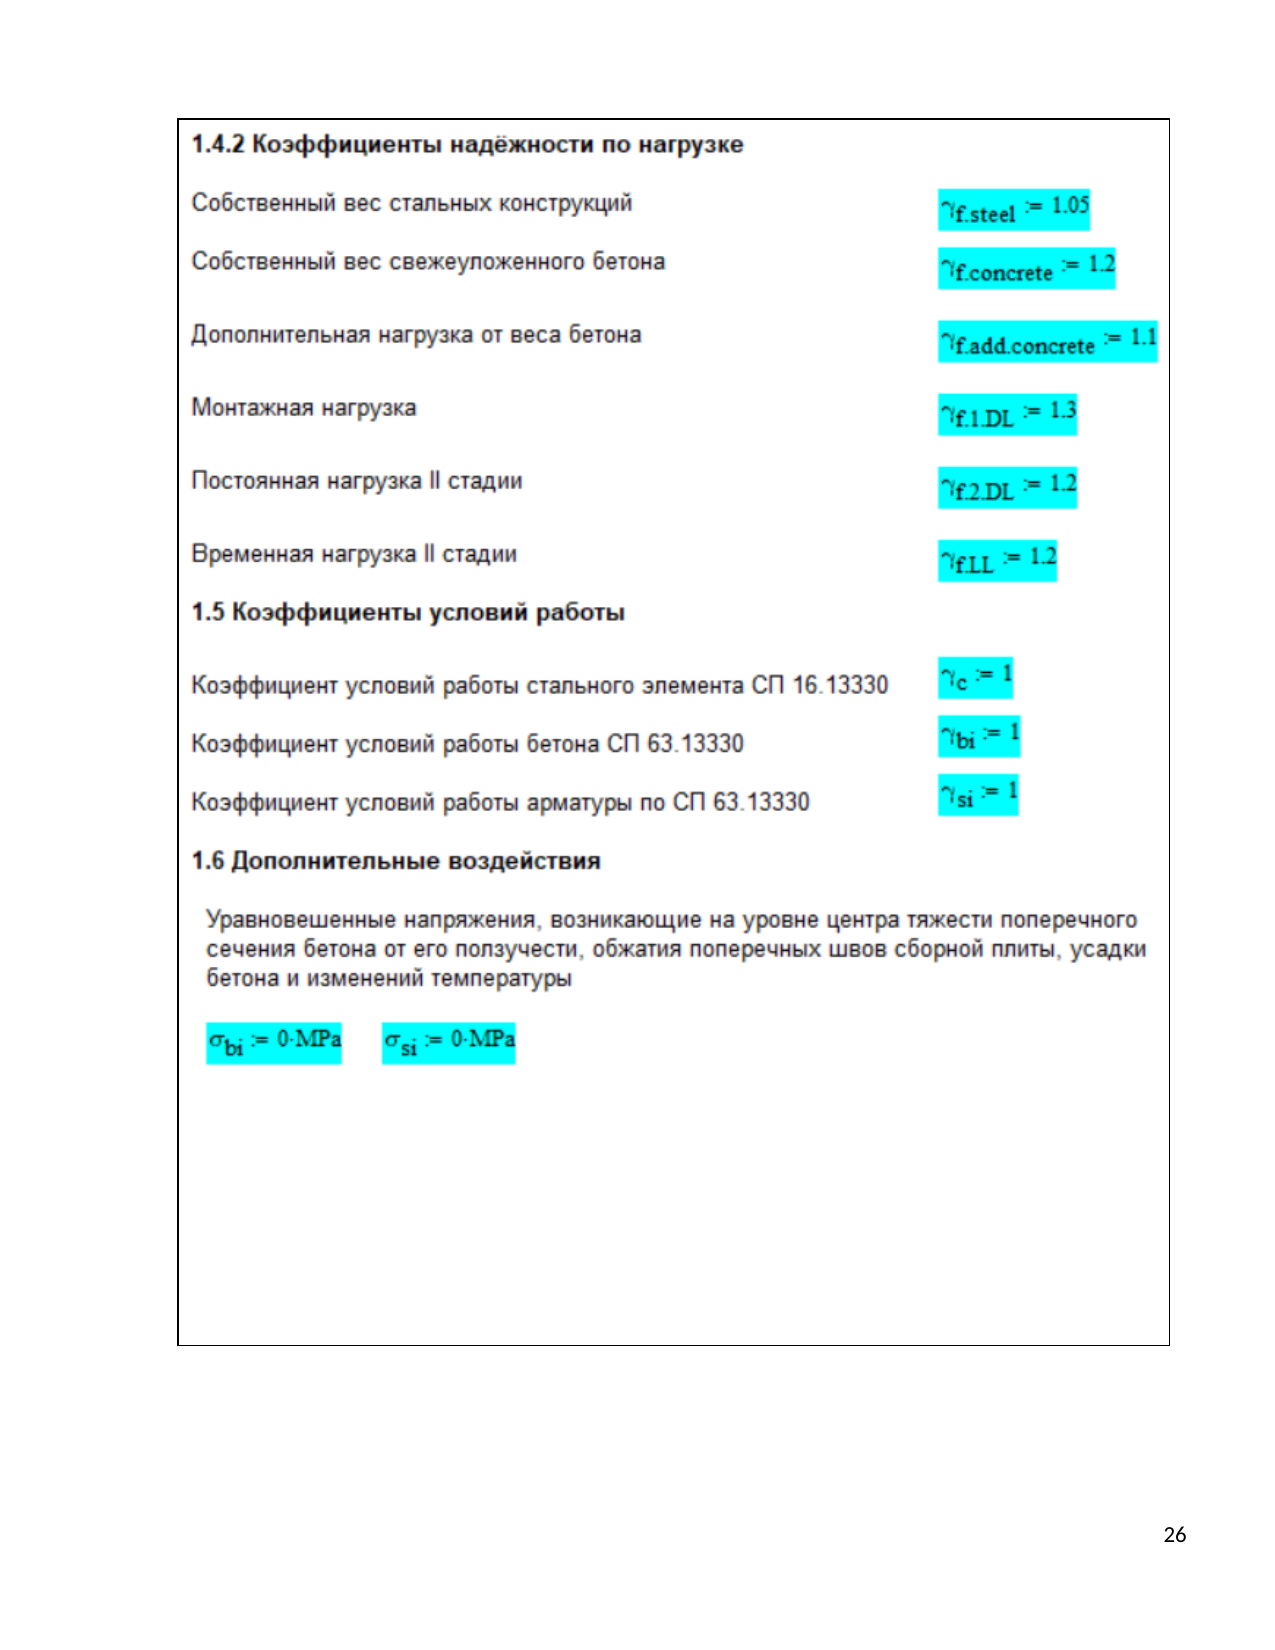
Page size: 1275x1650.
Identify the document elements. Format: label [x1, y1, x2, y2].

picture [179, 120, 1169, 1083]
